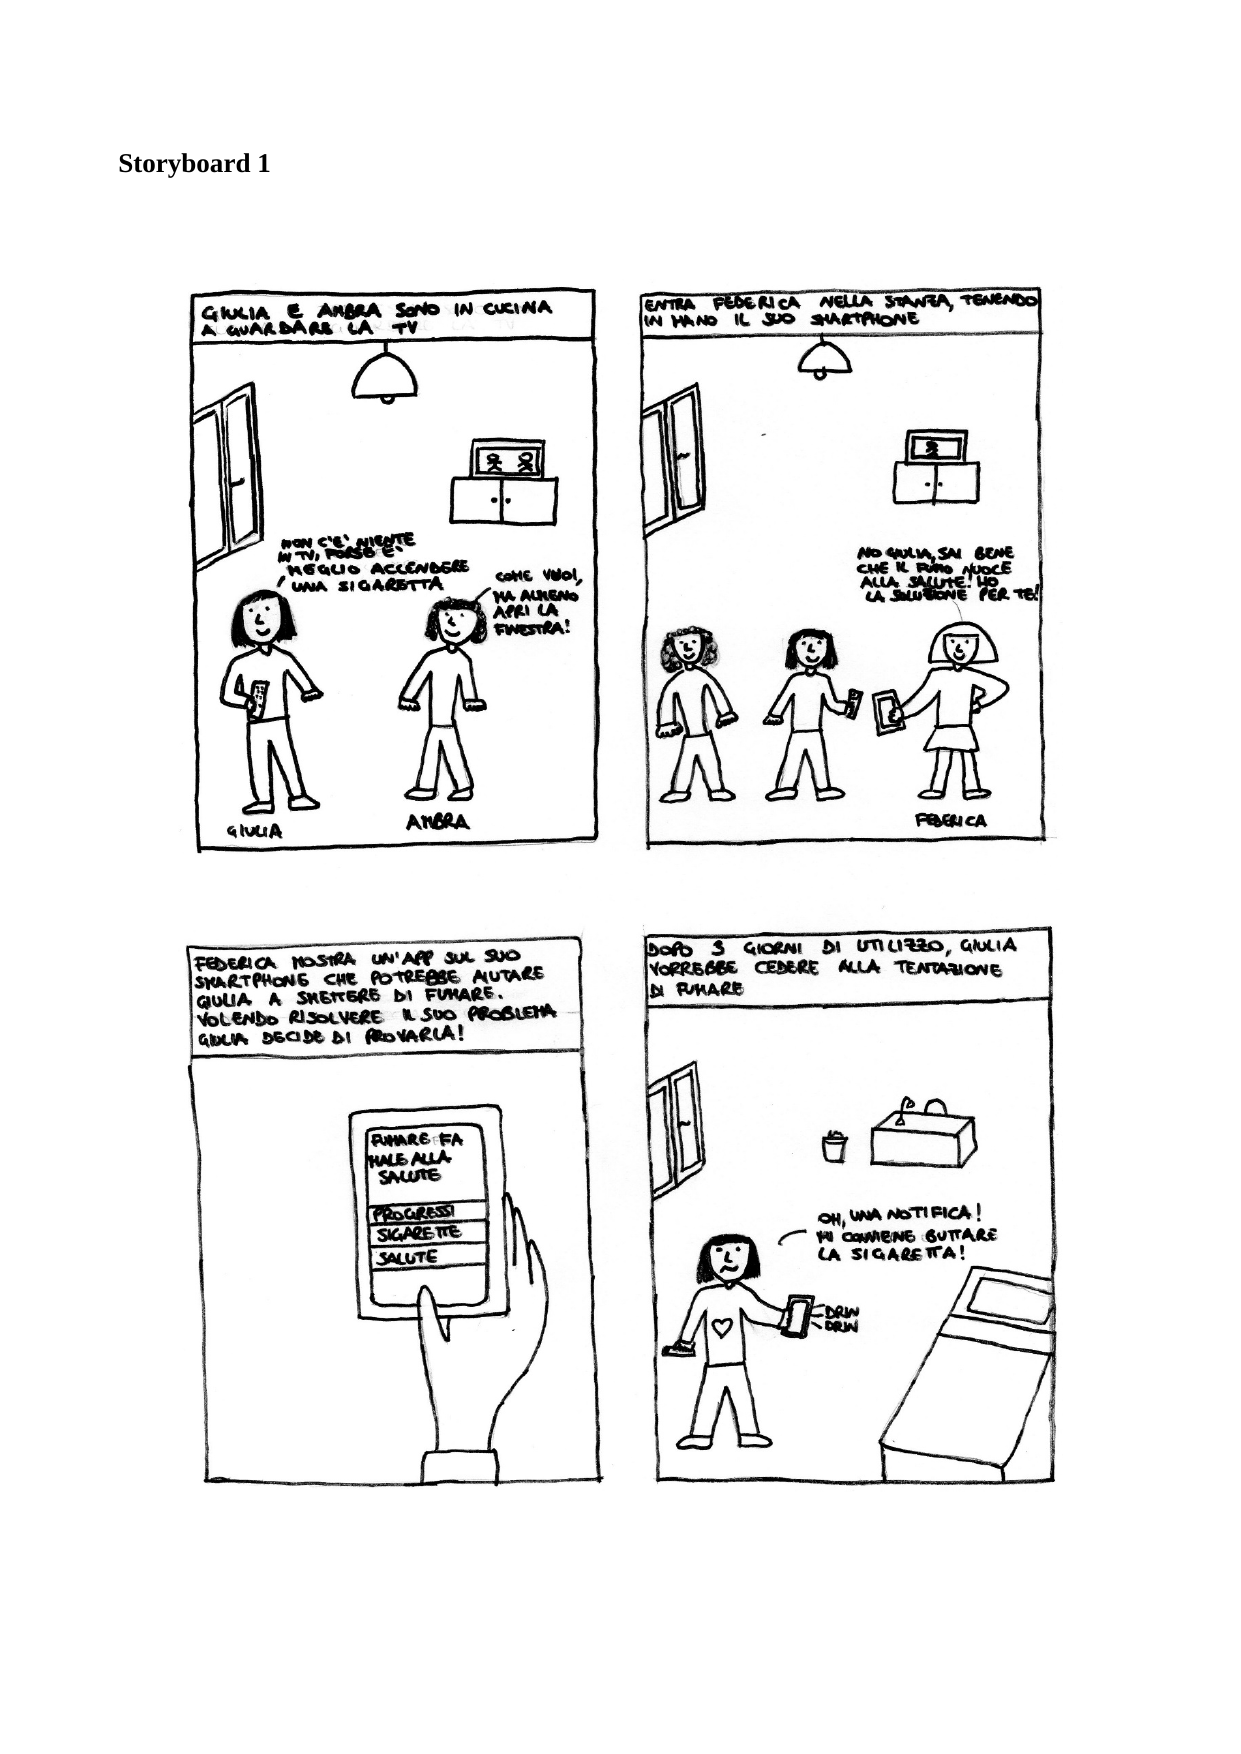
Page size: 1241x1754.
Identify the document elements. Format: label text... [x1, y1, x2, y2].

picture [178, 279, 1063, 1492]
text Storyboard 1 [118, 148, 1122, 179]
